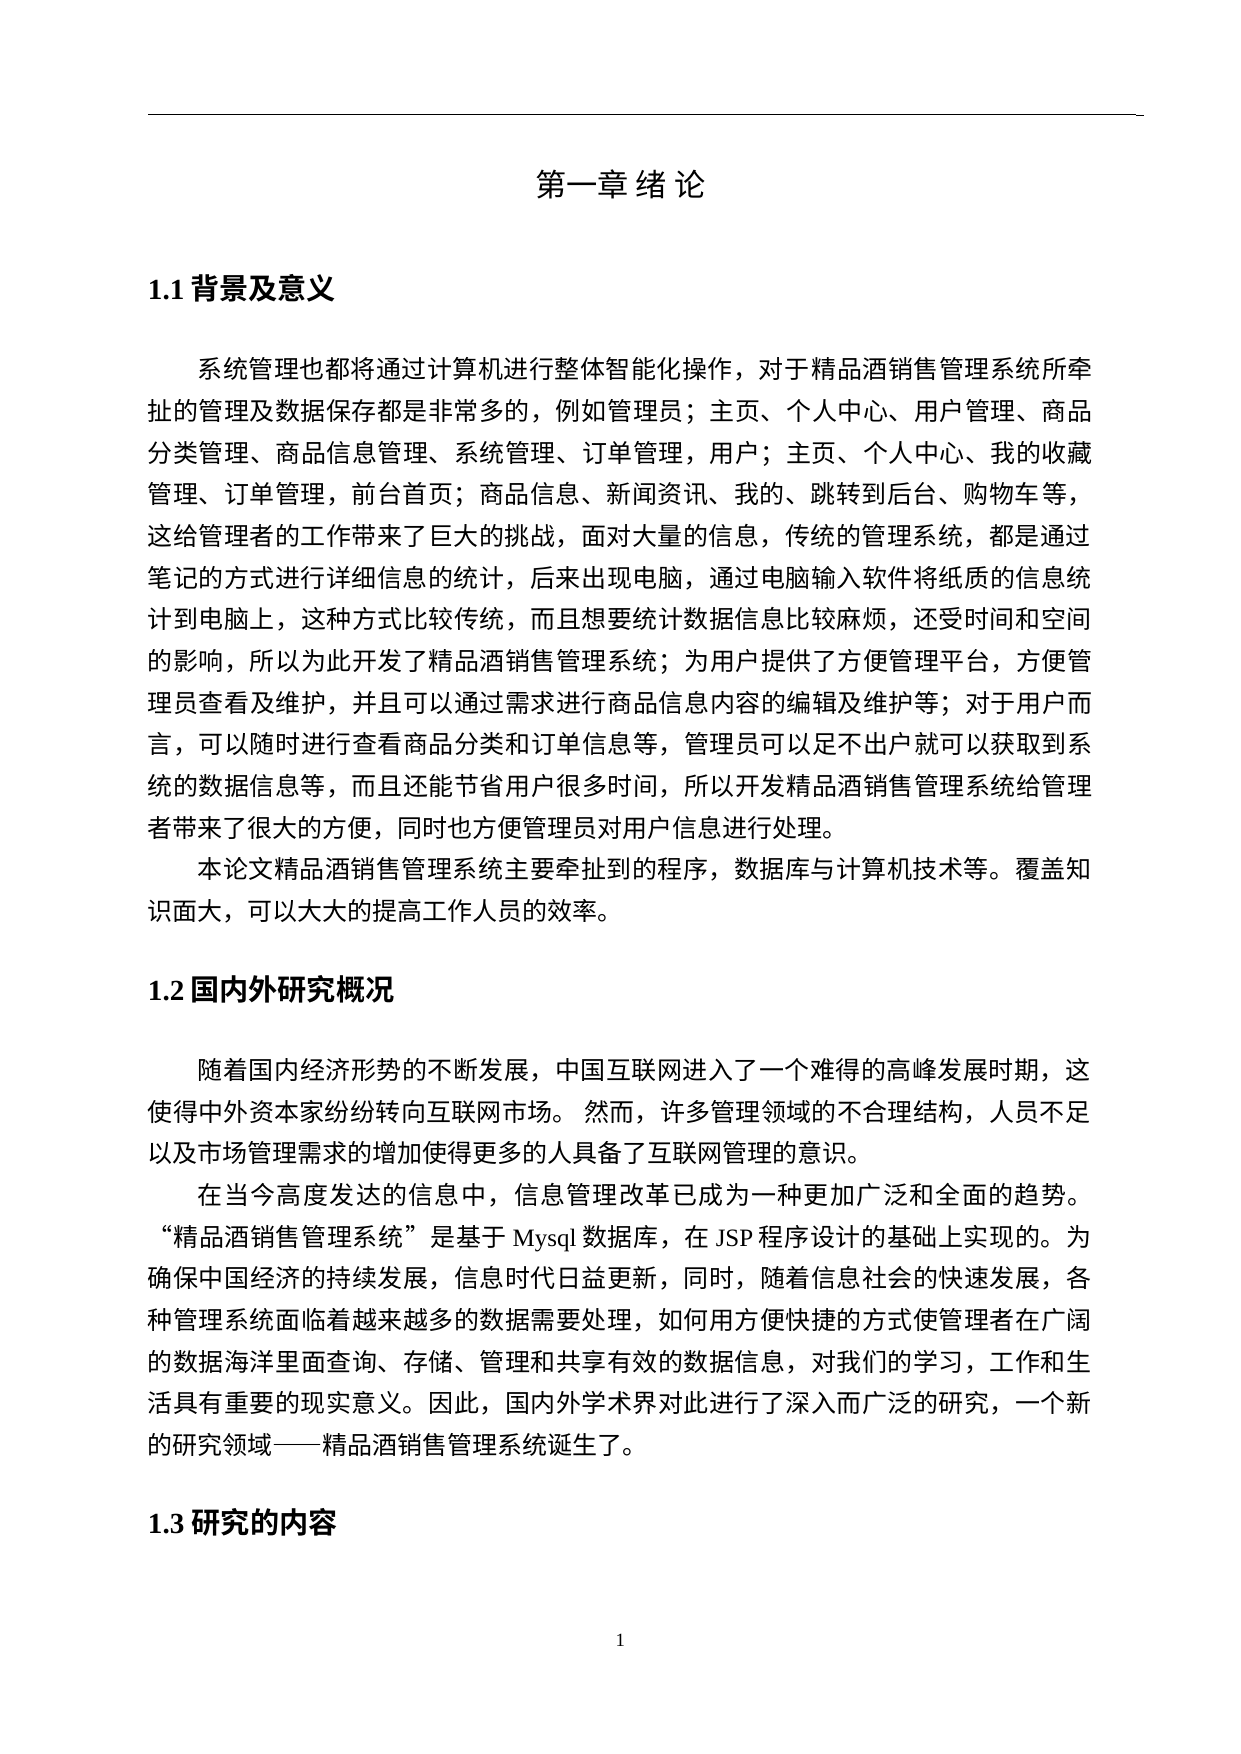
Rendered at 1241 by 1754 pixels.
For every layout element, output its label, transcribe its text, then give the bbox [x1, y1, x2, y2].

text 在当今高度发达的信息中，信息管理改革已成为一种更加广泛和全面的趋势。 “精品酒销售管理系统”是基于Mysql数据库，在JSP程序设计的基础上实现的。为确保中国经济的持续发展，信息时代日益更新，同时，随着信息社会的快速发展，各种管理系统面临着越来越多的数据需要处理，如何用方便快捷的方式使管理者在广阔的数据海洋里面查询、存储、管理和共享有效的数据信息，对我们的学习，工作和生活具有重要的现实意义。因此，国内外学术界对此进行了深入而广泛的研究，一个新的研究领域——精品酒销售管理系统诞生了。 [148, 1171, 1092, 1463]
text 系统管理也都将通过计算机进行整体智能化操作，对于精品酒销售管理系统所牵扯的管理及数据保存都是非常多的，例如管理员；主页、个人中心、用户管理、商品分类管理、商品信息管理、系统管理、订单管理，用户；主页、个人中心、我的收藏管理、订单管理，前台首页；商品信息、新闻资讯、我的、跳转到后台、购物车等，这给管理者的工作带来了巨大的挑战，面对大量的信息，传统的管理系统，都是通过笔记的方式进行详细信息的统计，后来出现电脑，通过电脑输入软件将纸质的信息统计到电脑上，这种方式比较传统，而且想要统计数据信息比较麻烦，还受时间和空间的影响，所以为此开发了精品酒销售管理系统；为用户提供了方便管理平台，方便管理员查看及维护，并且可以通过需求进行商品信息内容的编辑及维护等；对于用户而言，可以随时进行查看商品分类和订单信息等，管理员可以足不出户就可以获取到系统的数据信息等，而且还能节省用户很多时间，所以开发精品酒销售管理系统给管理者带来了很大的方便，同时也方便管理员对用户信息进行处理。 [148, 345, 1092, 845]
text 1.3 研究的内容 [148, 1500, 1092, 1542]
text 1.1背景及意义 [148, 266, 1092, 308]
text 随着国内经济形势的不断发展，中国互联网进入了一个难得的高峰发展时期，这使得中外资本家纷纷转向互联网市场。 然而，许多管理领域的不合理结构，人员不足以及市场管理需求的增加使得更多的人具备了互联网管理的意识。 [148, 1046, 1092, 1171]
text 1.2国内外研究概况 [148, 966, 1092, 1008]
subtitle 第一章 绪 论 [148, 160, 1092, 205]
text 本论文精品酒销售管理系统主要牵扯到的程序，数据库与计算机技术等。覆盖知识面大，可以大大的提高工作人员的效率。 [148, 845, 1092, 929]
